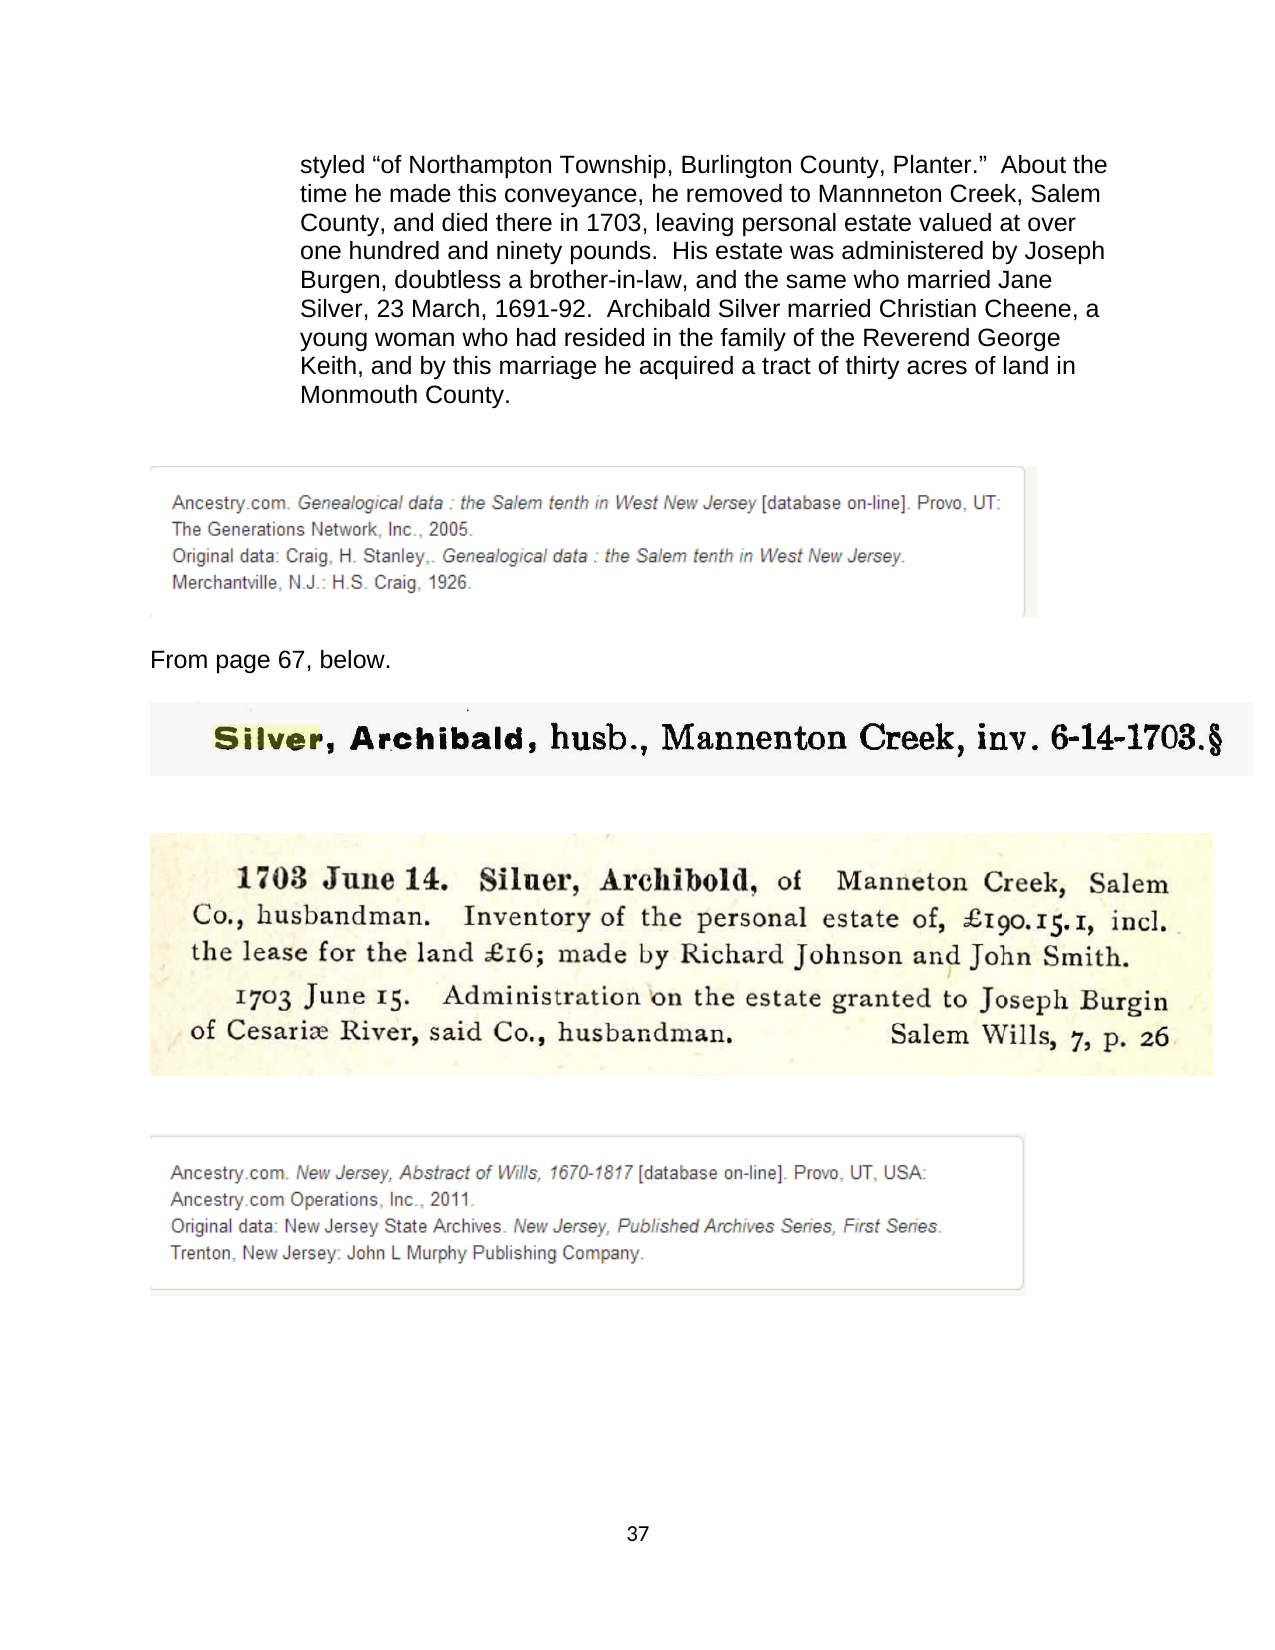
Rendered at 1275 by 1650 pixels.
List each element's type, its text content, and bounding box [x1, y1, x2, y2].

picture [150, 702, 1254, 776]
picture [150, 833, 1213, 1076]
text From page 67, below. [150, 645, 1125, 674]
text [225, 150, 1125, 409]
picture [150, 466, 1038, 617]
picture [150, 1133, 1027, 1296]
